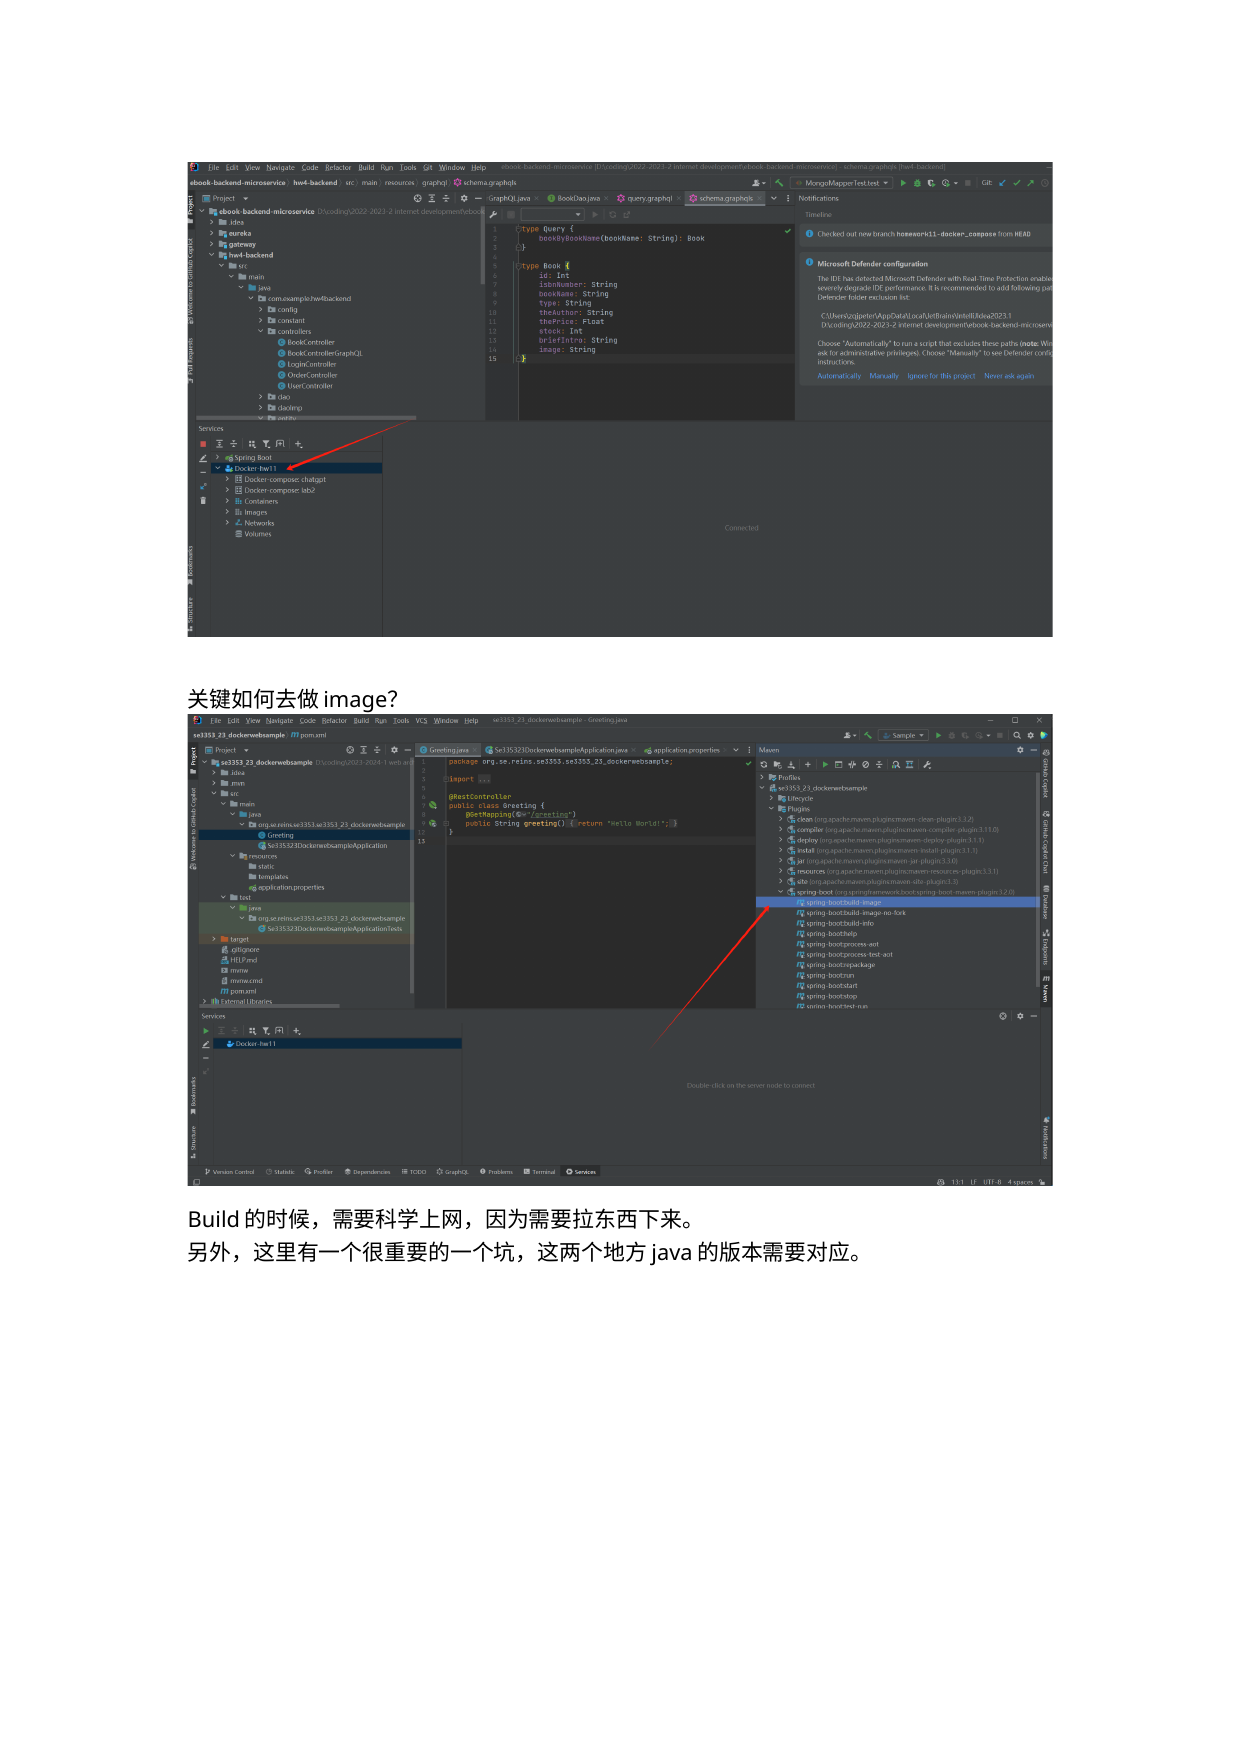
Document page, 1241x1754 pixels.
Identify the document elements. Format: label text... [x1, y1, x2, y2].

picture [187, 714, 1053, 1186]
picture [187, 162, 1053, 637]
text 另外，这里有一个很重要的一个坑，这两个地方java的版本需要对应。 [187, 1234, 1053, 1267]
text Build的时候，需要科学上网，因为需要拉东西下来。 [187, 1202, 1053, 1234]
text 关键如何去做image？ [187, 682, 1053, 714]
